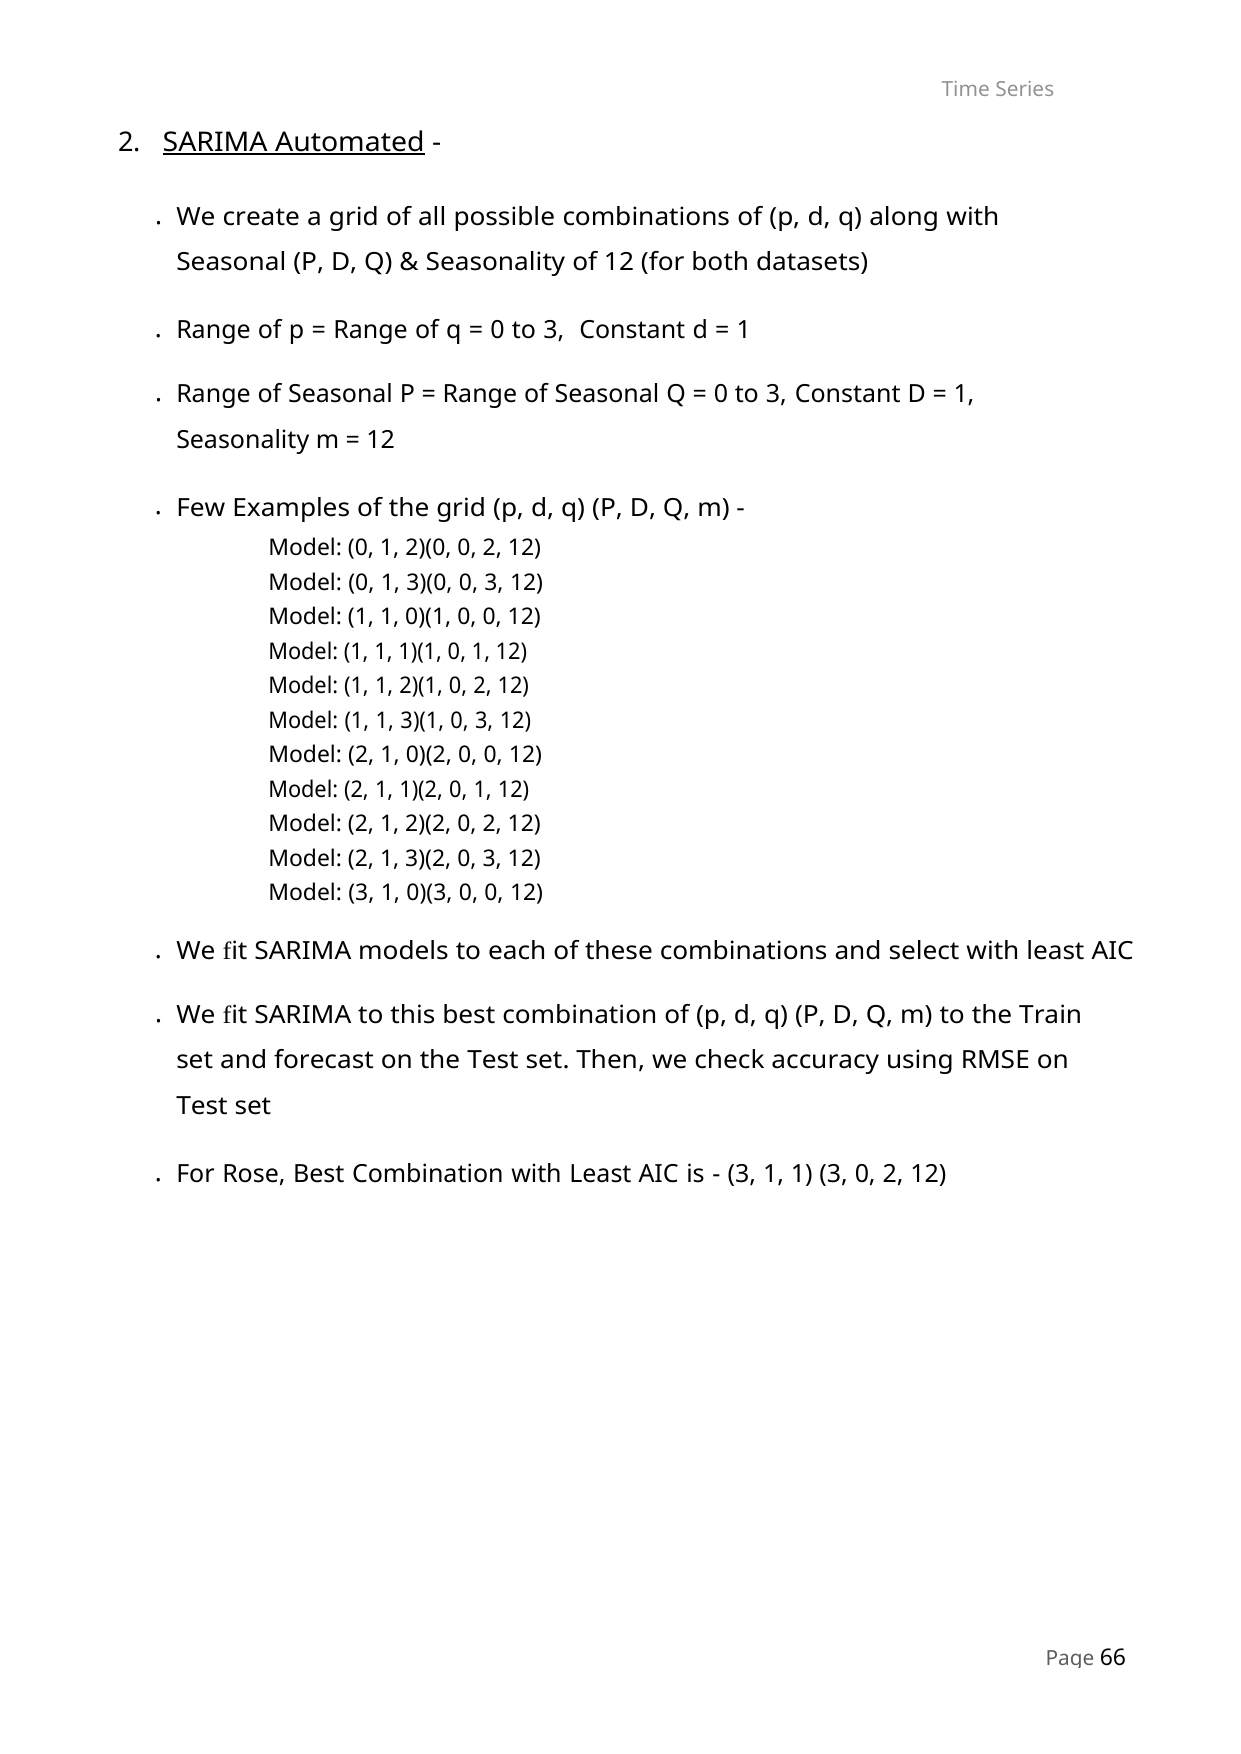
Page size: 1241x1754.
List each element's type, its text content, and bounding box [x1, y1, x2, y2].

list Range of p = Range of q = 0 to 3, Constant d = 1 [155, 312, 1134, 346]
text Model: (1, 1, 2)(1, 0, 2, 12) [268, 669, 1134, 700]
text Model: (1, 1, 1)(1, 0, 1, 12) [268, 634, 1134, 666]
text Model: (2, 1, 0)(2, 0, 0, 12) [268, 738, 1134, 769]
list For Rose, Best Combination with Least AIC is - (3, 1, 1) (3, 0, 2, 12) [155, 1156, 1134, 1190]
list Few Examples of the grid (p, d, q) (P, D, Q, m) - [155, 489, 1134, 523]
list We fit SARIMA to this best combination of (p, d, q) (P, D, Q, m) to the Train set and forecast on the Test set. Then, we check accuracy using RMSE on Test set [156, 997, 1086, 1121]
list We fit SARIMA models to each of these combinations and select with least AIC [155, 933, 1134, 967]
text Model: (0, 1, 2)(0, 0, 2, 12) [268, 531, 1134, 562]
text Model: (1, 1, 0)(1, 0, 0, 12) [268, 600, 1134, 631]
list Range of Seasonal P = Range of Seasonal Q = 0 to 3, Constant D = 1, Seasonality m = 12 [156, 376, 976, 455]
text Model: (2, 1, 1)(2, 0, 1, 12) [268, 772, 1134, 804]
text Model: (1, 1, 3)(1, 0, 3, 12) [268, 703, 1134, 735]
text Model: (3, 1, 0)(3, 0, 0, 12) [268, 876, 1134, 907]
text Model: (2, 1, 3)(2, 0, 3, 12) [268, 841, 1134, 873]
text Model: (0, 1, 3)(0, 0, 3, 12) [268, 566, 1134, 597]
subtitle SARIMA Automated - [118, 122, 1134, 159]
text Model: (2, 1, 2)(2, 0, 2, 12) [268, 807, 1134, 838]
list We create a grid of all possible combinations of (p, d, q) along with Seasonal (P, D, Q) & Seasonality of 12 (for both datasets) [156, 198, 1069, 278]
